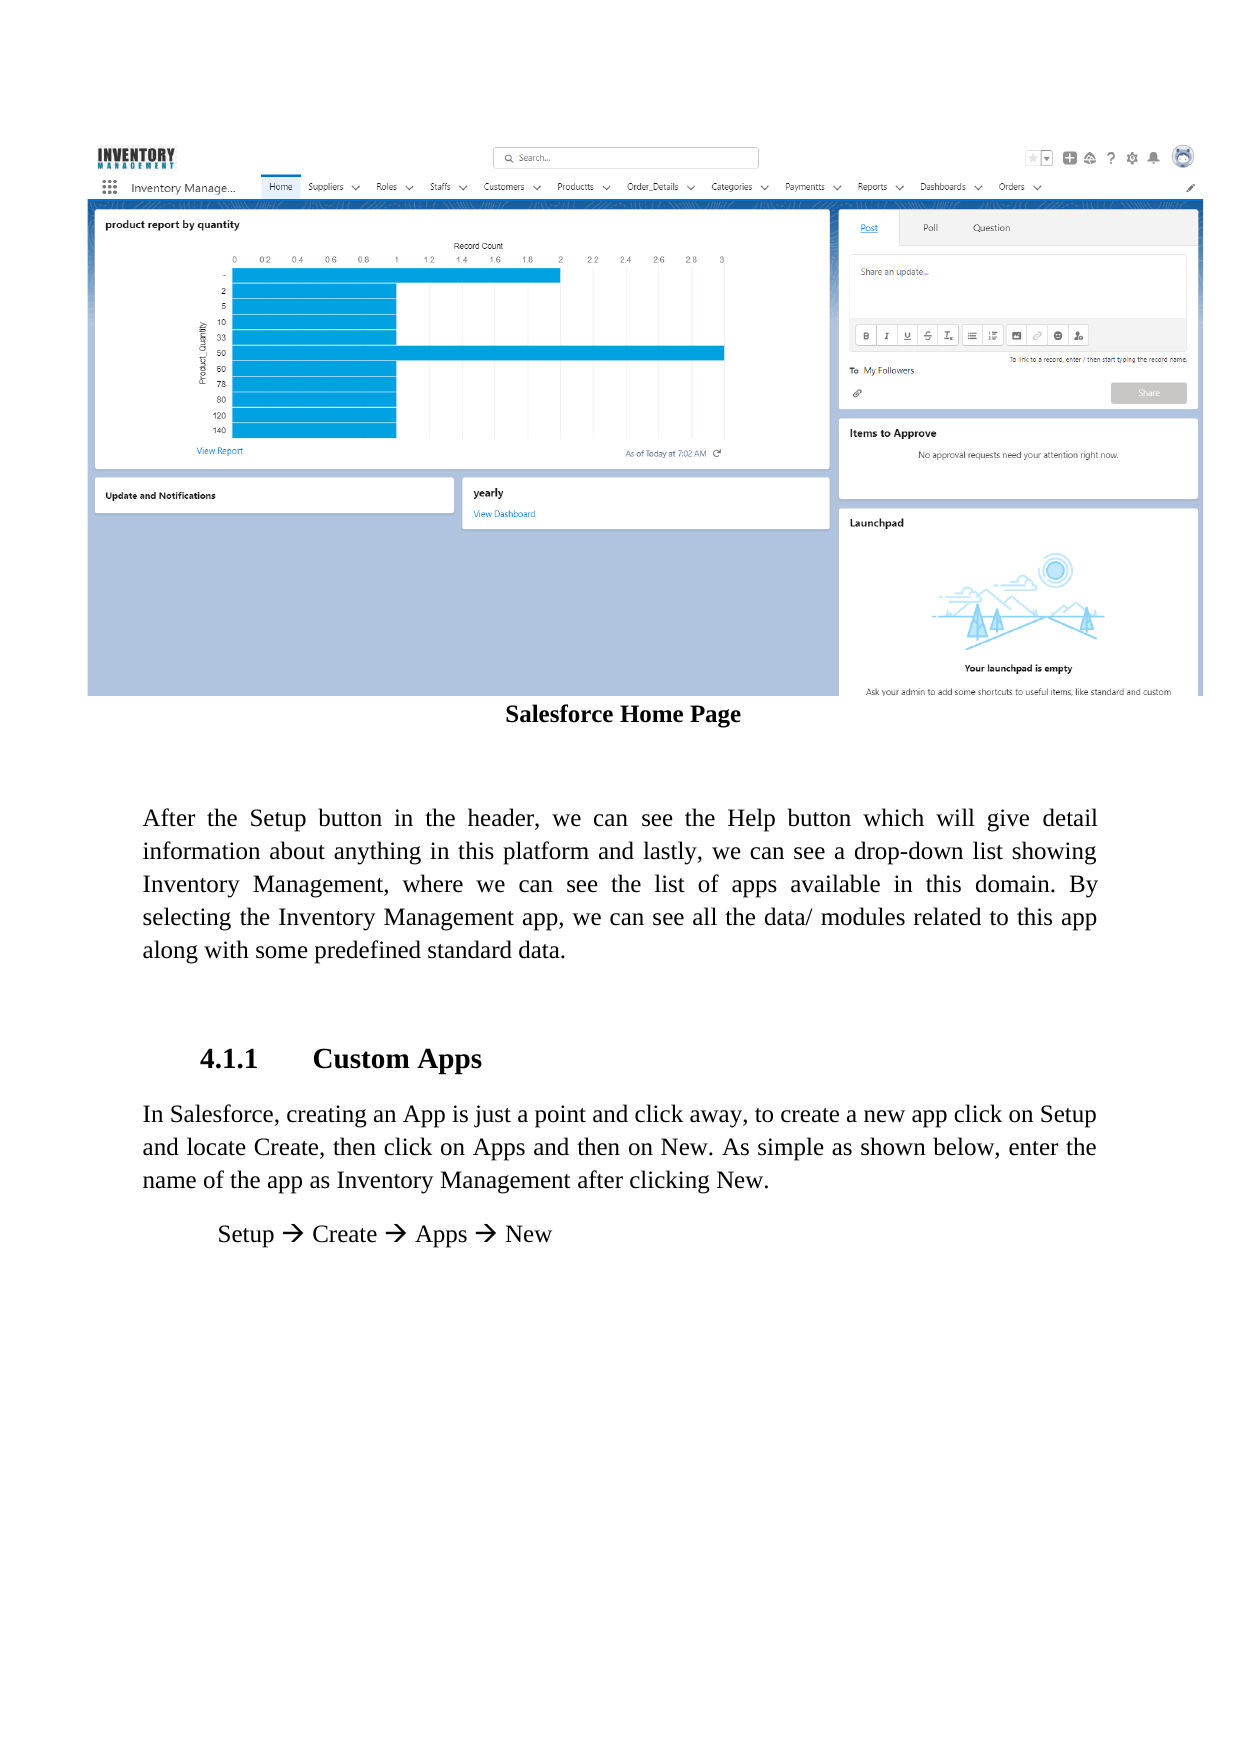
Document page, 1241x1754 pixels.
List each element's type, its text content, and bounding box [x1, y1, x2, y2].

text Setup Create Apps New [217, 1219, 1203, 1248]
picture [87, 141, 1204, 696]
subtitle Custom Apps [200, 1041, 1203, 1075]
text In Salesforce, creating an App is just a point and click away, to create a new app click on Setup and locate Create, then click on Apps and then on New. As simple as shown below, enter the name of the app as Inventory Management after clicking New. [142, 1099, 1098, 1194]
subtitle Salesforce Home Page [296, 699, 944, 728]
text After the Setup button in the header, we can see the Help button which will give detail information about anything in this platform and lastly, we can see a drop-down list showing Inventory Management, where we can see the list of apps available in this domain. By selecting the Inventory Management app, we can see all the data/ modules related to this app along with some predefined standard data. [142, 803, 1098, 964]
